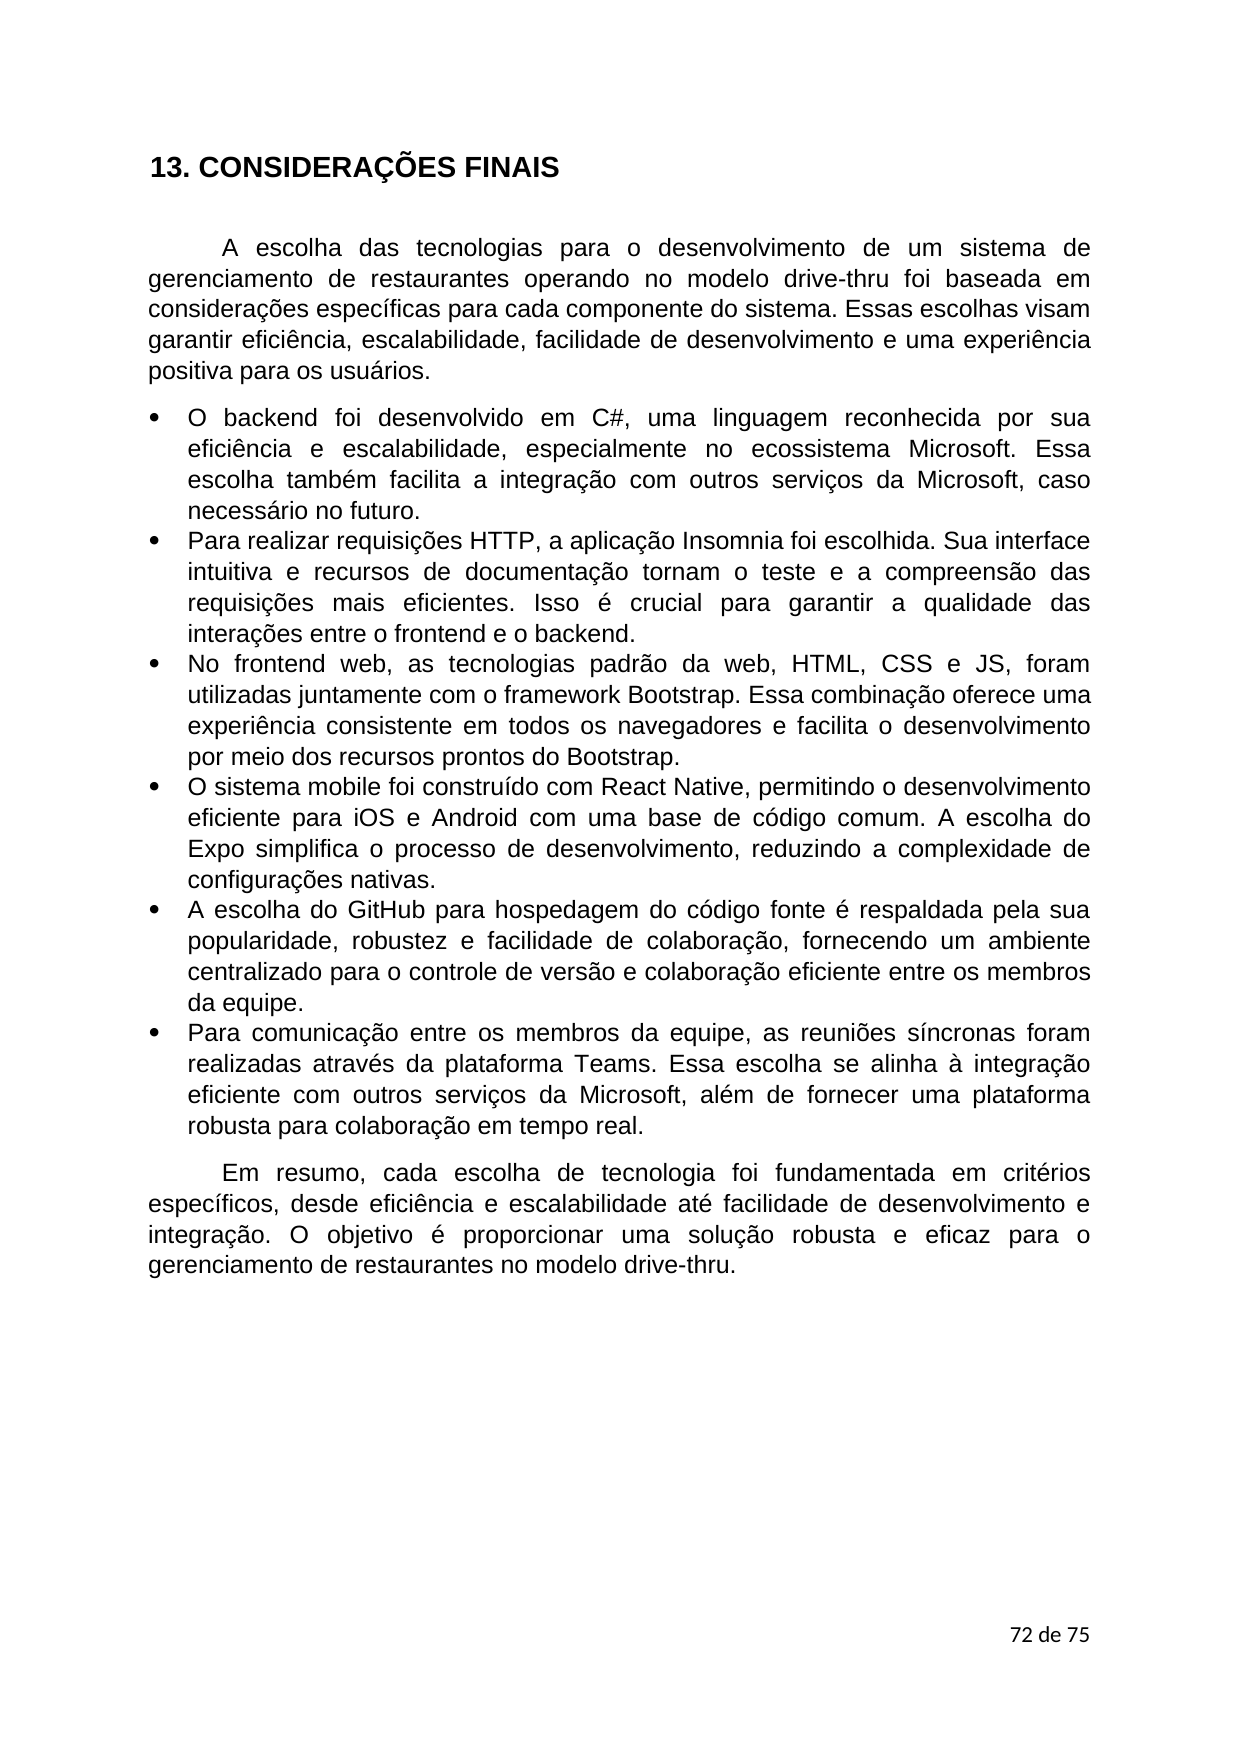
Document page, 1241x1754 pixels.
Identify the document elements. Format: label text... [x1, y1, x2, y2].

list A escolha do GitHub para hospedagem do código fonte é respaldada pela sua popularidade, robustez e facilidade de colaboração, fornecendo um ambiente centralizado para o controle de versão e colaboração eficiente entre os membros da equipe. [150, 895, 1092, 1016]
text Em resumo, cada escolha de tecnologia foi fundamentada em critérios específicos, desde eficiência e escalabilidade até facilidade de desenvolvimento e integração. O objetivo é proporcionar uma solução robusta e eficaz para o gerenciamento de restaurantes no modelo drive-thru. [148, 1158, 1092, 1279]
list O backend foi desenvolvido em C#, uma linguagem reconhecida por sua eficiência e escalabilidade, especialmente no ecossistema Microsoft. Essa escolha também facilita a integração com outros serviços da Microsoft, caso necessário no futuro. [150, 403, 1092, 524]
list Para comunicação entre os membros da equipe, as reuniões síncronas foram realizadas através da plataforma Teams. Essa escolha se alinha à integração eficiente com outros serviços da Microsoft, além de fornecer uma plataforma robusta para colaboração em tempo real. [150, 1018, 1092, 1139]
text A escolha das tecnologias para o desenvolvimento de um sistema de gerenciamento de restaurantes operando no modelo drive-thru foi baseada em considerações específicas para cada componente do sistema. Essas escolhas visam garantir eficiência, escalabilidade, facilidade de desenvolvimento e uma experiência positiva para os usuários. [148, 233, 1092, 385]
list Para realizar requisições HTTP, a aplicação Insomnia foi escolhida. Sua interface intuitiva e recursos de documentação tornam o teste e a compreensão das requisições mais eficientes. Isso é crucial para garantir a qualidade das interações entre o frontend e o backend. [150, 526, 1092, 647]
subtitle 13. CONSIDERAÇÕES FINAIS [150, 150, 1090, 183]
list O sistema mobile foi construído com React Native, permitindo o desenvolvimento eficiente para iOS e Android com uma base de código comum. A escolha do Expo simplifica o processo de desenvolvimento, reduzindo a complexidade de configurações nativas. [150, 772, 1092, 893]
list No frontend web, as tecnologias padrão da web, HTML, CSS e JS, foram utilizadas juntamente com o framework Bootstrap. Essa combinação oferece uma experiência consistente em todos os navegadores e facilita o desenvolvimento por meio dos recursos prontos do Bootstrap. [150, 649, 1092, 770]
